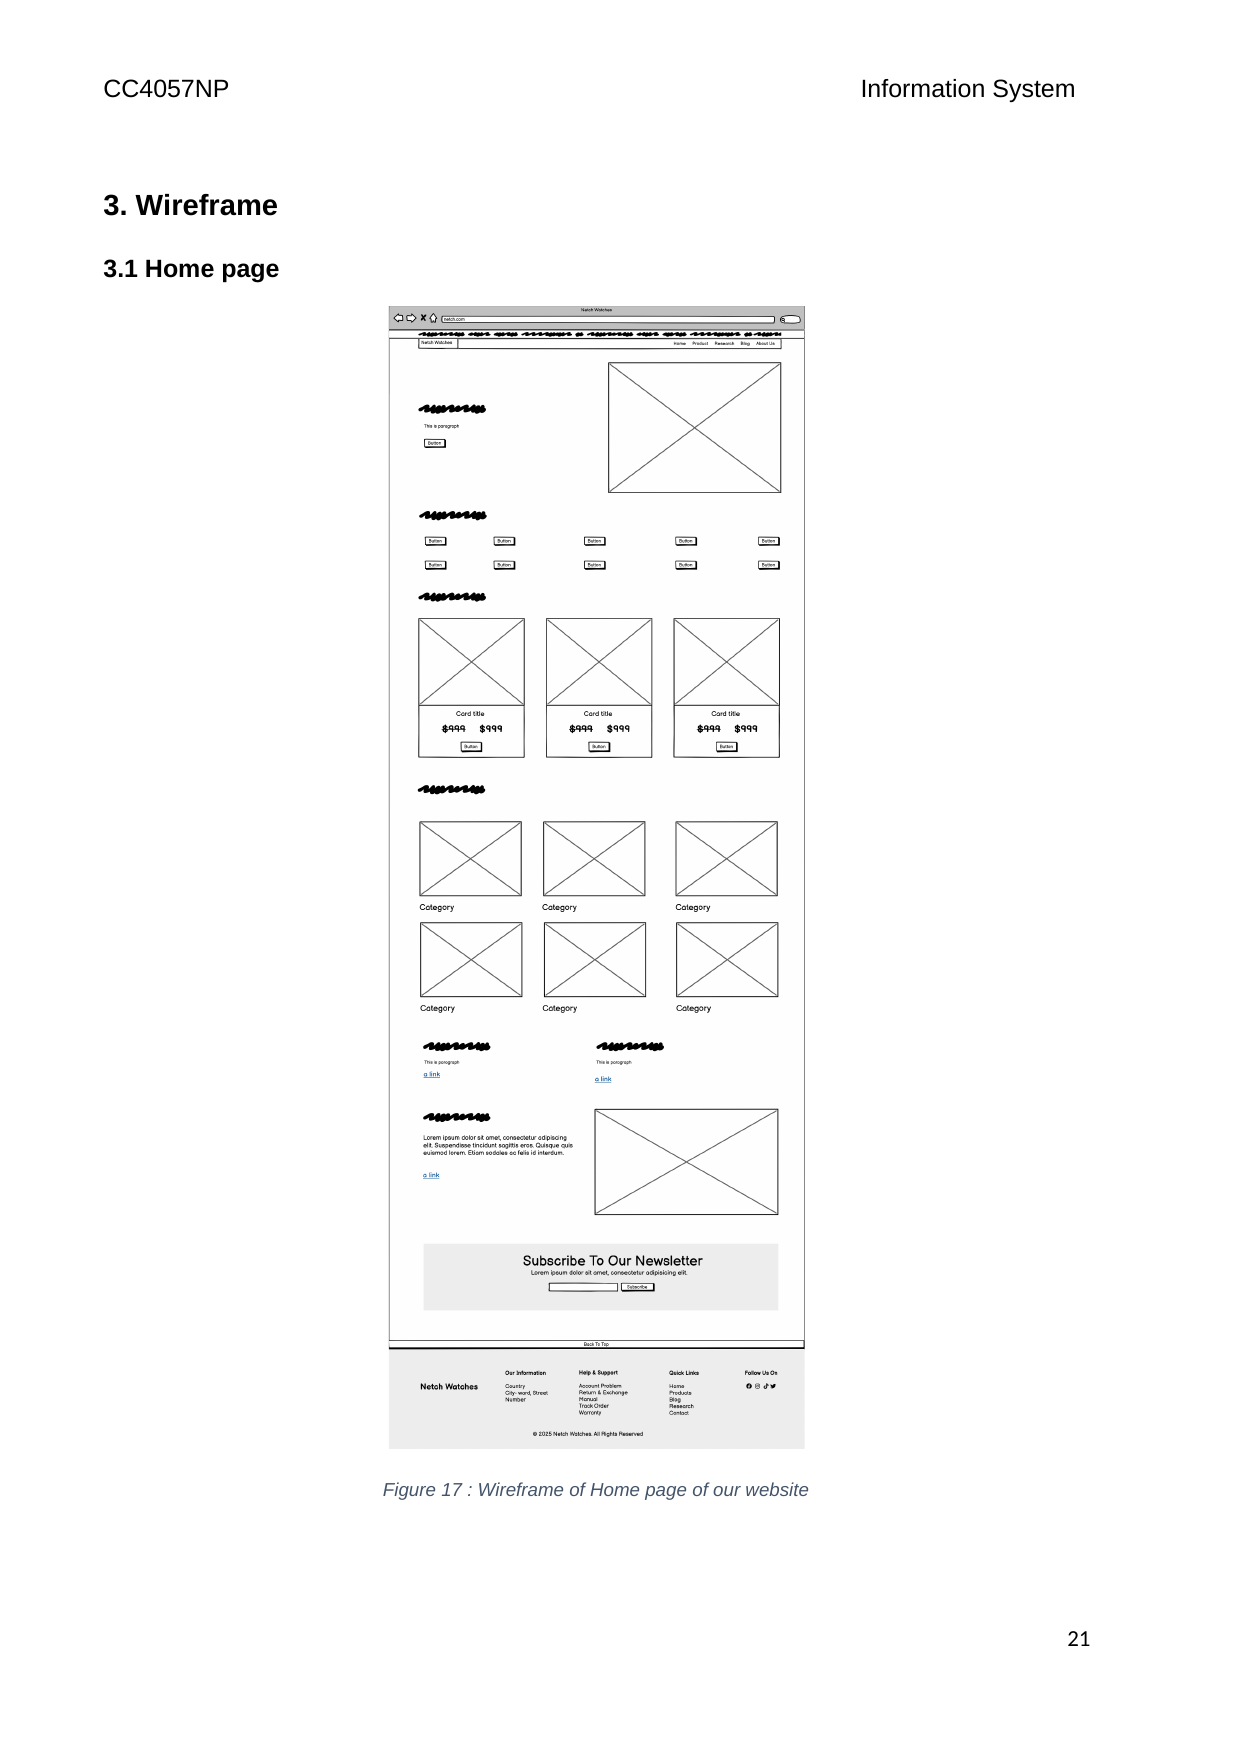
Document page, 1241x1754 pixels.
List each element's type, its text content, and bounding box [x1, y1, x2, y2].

picture [388, 306, 805, 1449]
subtitle 3. Wireframe [103, 187, 1090, 221]
text Figure 17 : Wireframe of Home page of our website [103, 1479, 1090, 1501]
subtitle 3.1 Home page [103, 254, 1090, 283]
